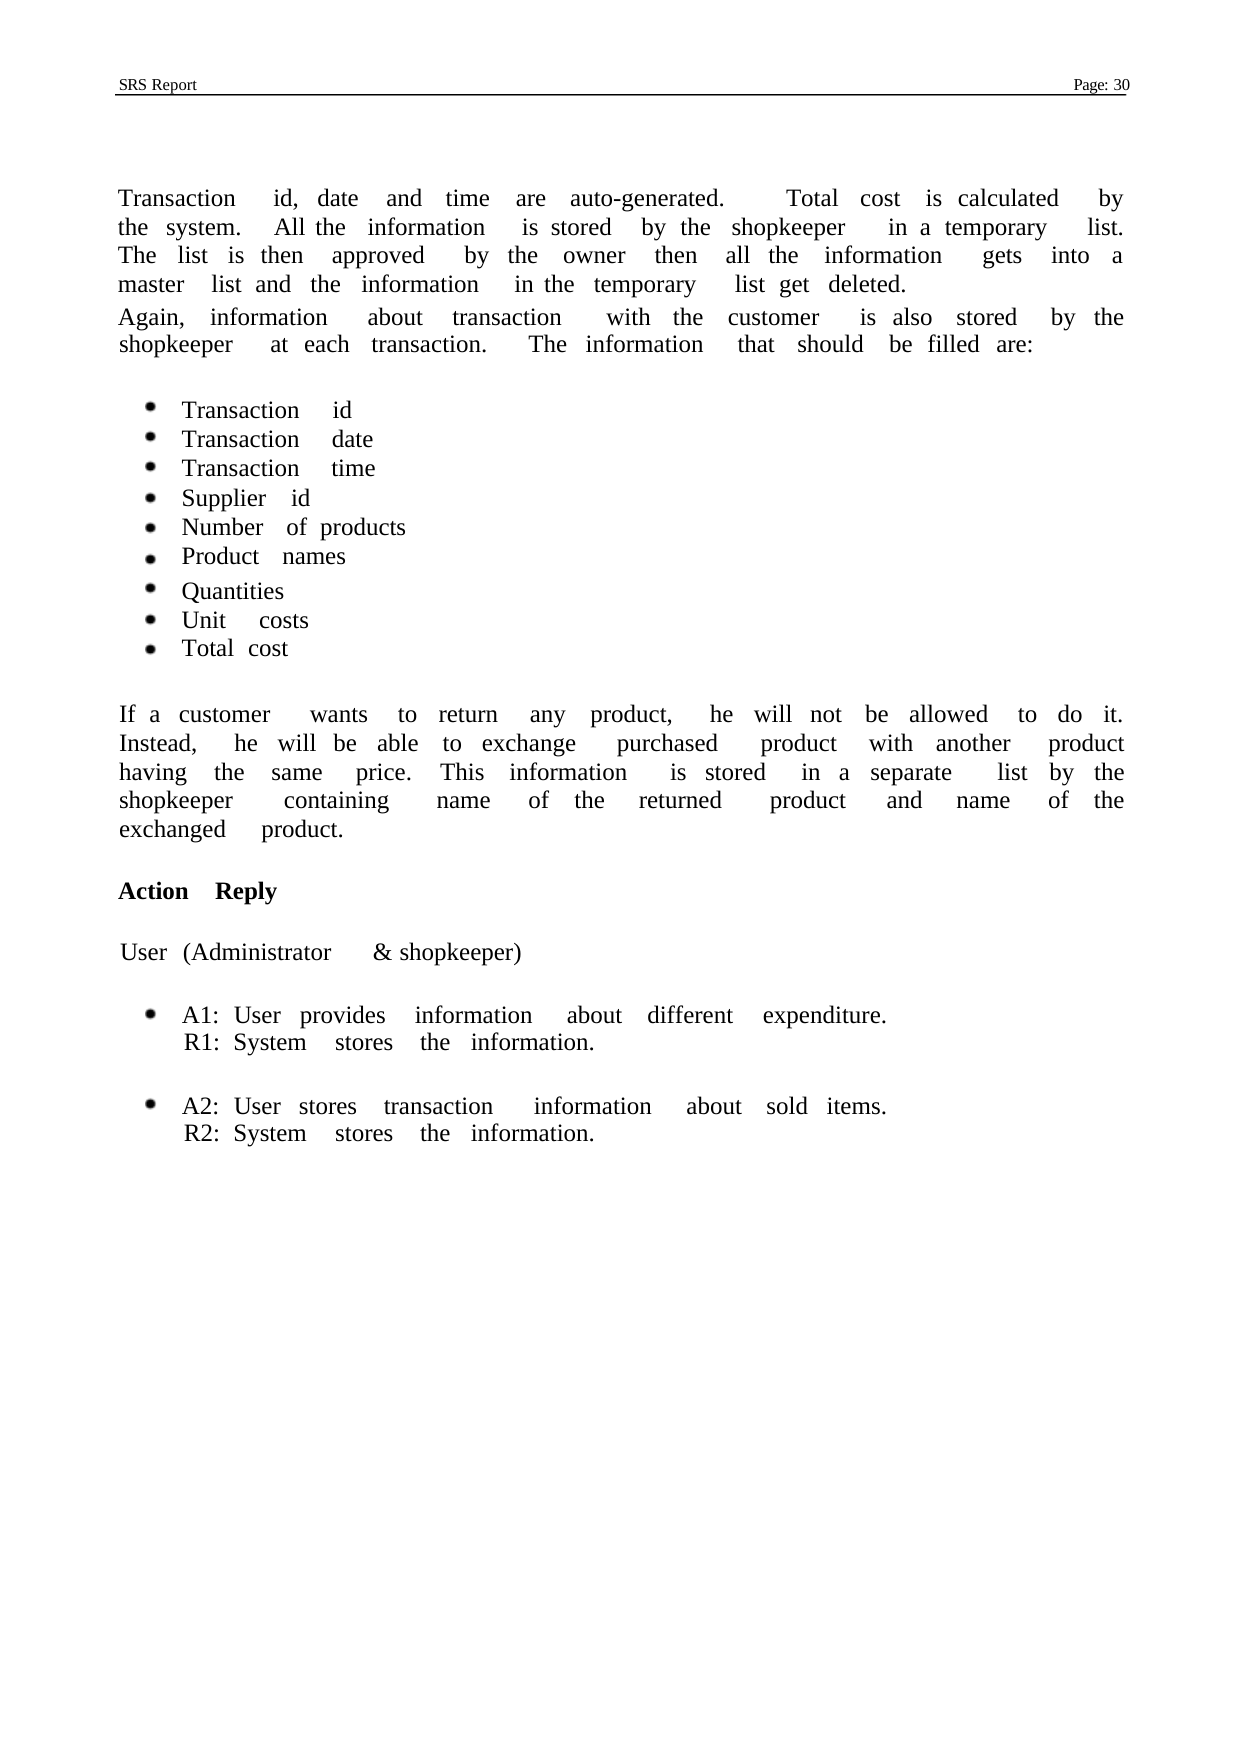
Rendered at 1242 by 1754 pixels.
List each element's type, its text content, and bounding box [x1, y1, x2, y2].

text If a customer wants to return any product, he will not be allowed to do it. Instead, he will be able to exchange purchased product with another product having the same price. This information is stored in a separate list by the shopkeeper containing name of the returned product and name of the exchanged product. [119, 699, 1124, 843]
table_header [145, 1001, 168, 1056]
table_header A2: User stores transaction information about sold items. R2: System stores the information. [169, 1093, 905, 1147]
table_header [145, 1093, 168, 1147]
text Action Reply [118, 880, 1133, 904]
text User (Administrator & shopkeeper) [120, 941, 1133, 965]
table_header Transaction id Transaction date Transaction time Supplier id Number of products Product names [169, 395, 431, 574]
text Again, information about transaction with the customer is also stored by the shopkeeper at each transaction. The information that should be filled are: [118, 304, 1124, 358]
text Transaction id, date and time are auto-generated. Total cost is calculated by the system. All the information is stored by the shopkeeper in a temporary list. The list is then approved by the owner then all the information gets into a master list and the information in the temporary list get deleted. [118, 183, 1124, 298]
table_cell Quantities Unit costs Total cost [169, 574, 431, 663]
table_cell [145, 574, 168, 663]
text SRS Report [119, 78, 1133, 94]
table_header A1: User provides information about different expenditure. R1: System stores the information. [169, 1001, 922, 1056]
table_header [145, 395, 168, 574]
